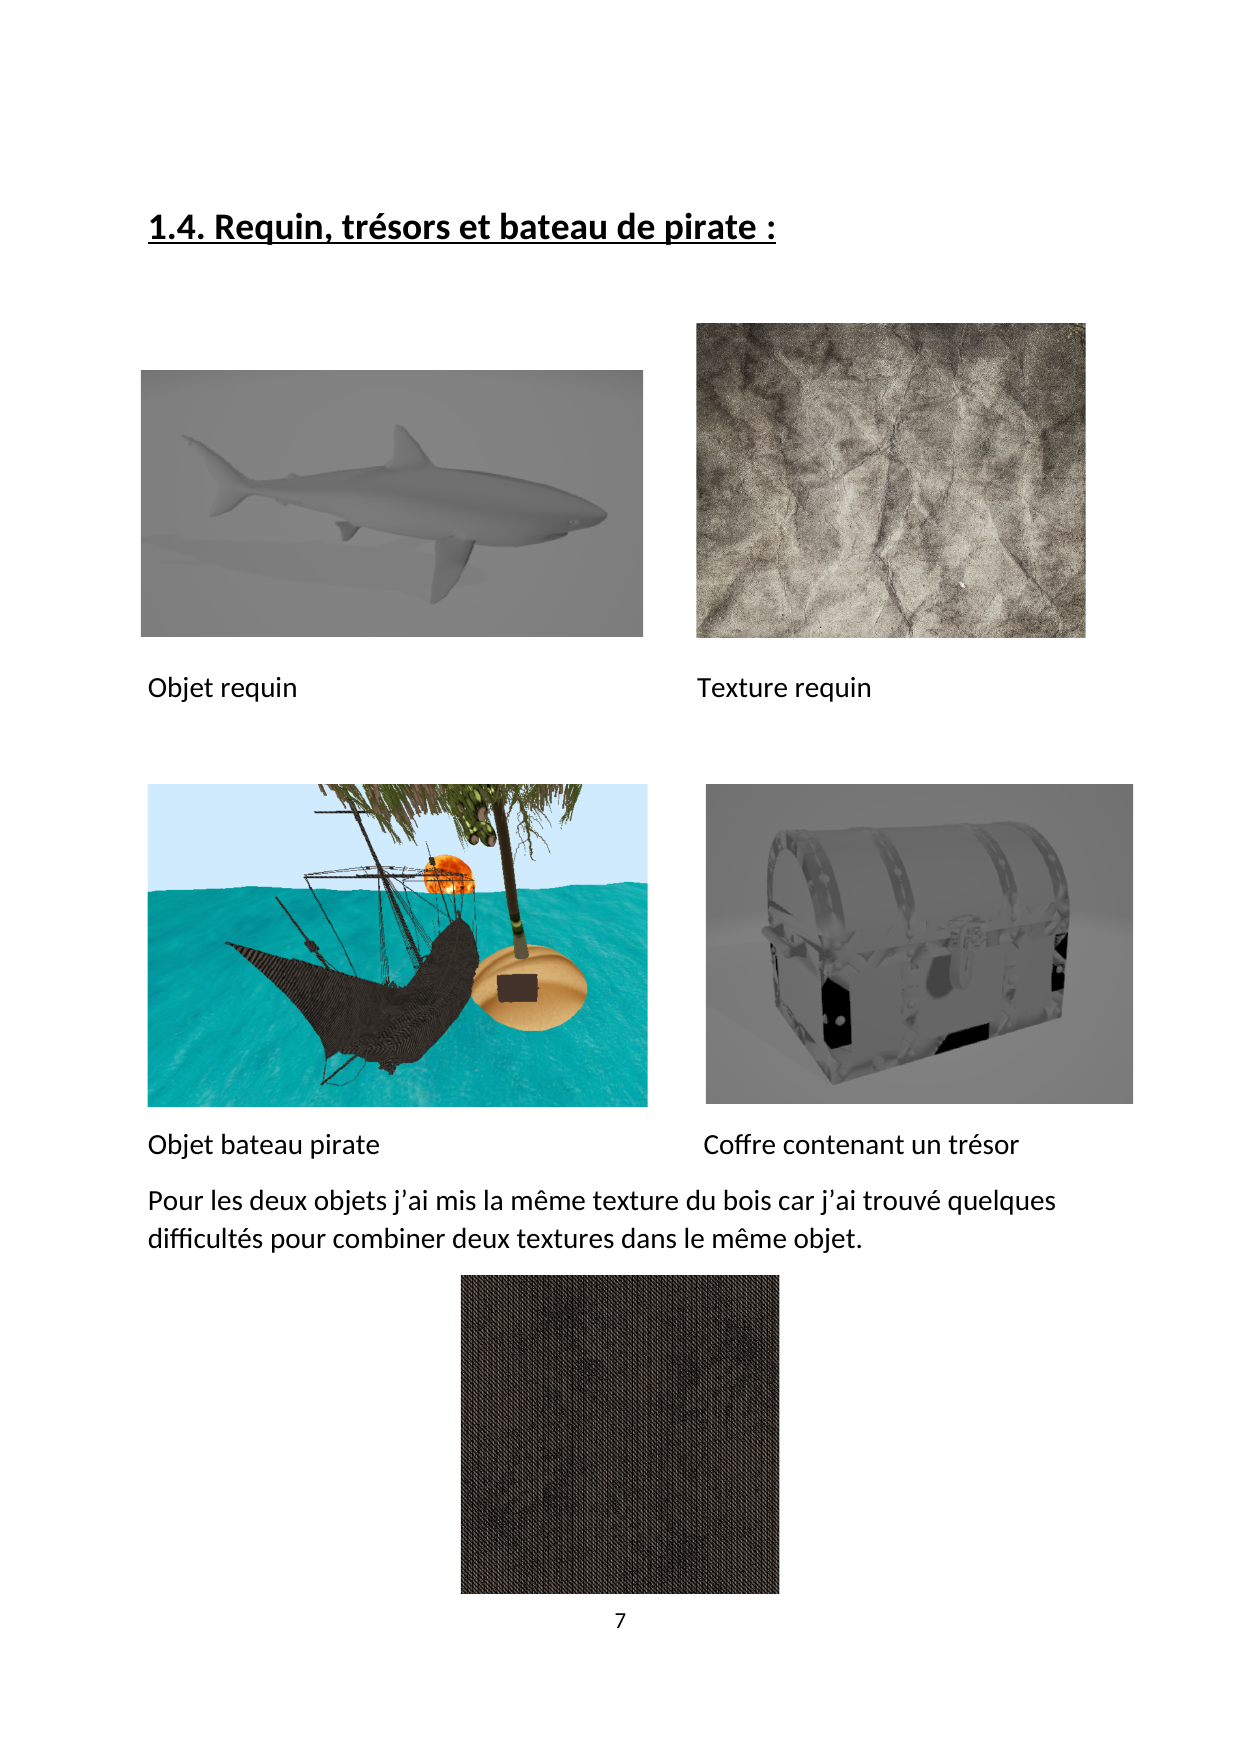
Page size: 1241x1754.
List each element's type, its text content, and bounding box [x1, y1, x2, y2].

picture [140, 370, 643, 636]
picture [460, 1275, 780, 1594]
text 1.4. Requin, trésors et bateau de pirate : [148, 203, 1093, 248]
picture [695, 323, 1086, 636]
picture [147, 784, 648, 1107]
text Objet bateau pirate Coffre contenant un trésor [148, 1126, 1093, 1162]
picture [705, 784, 1134, 1104]
text Pour les deux objets j’ai mis la même texture du bois car j’ai trouvé quelques difficultés pour combiner deux textures dans le même objet. [148, 1182, 1093, 1256]
